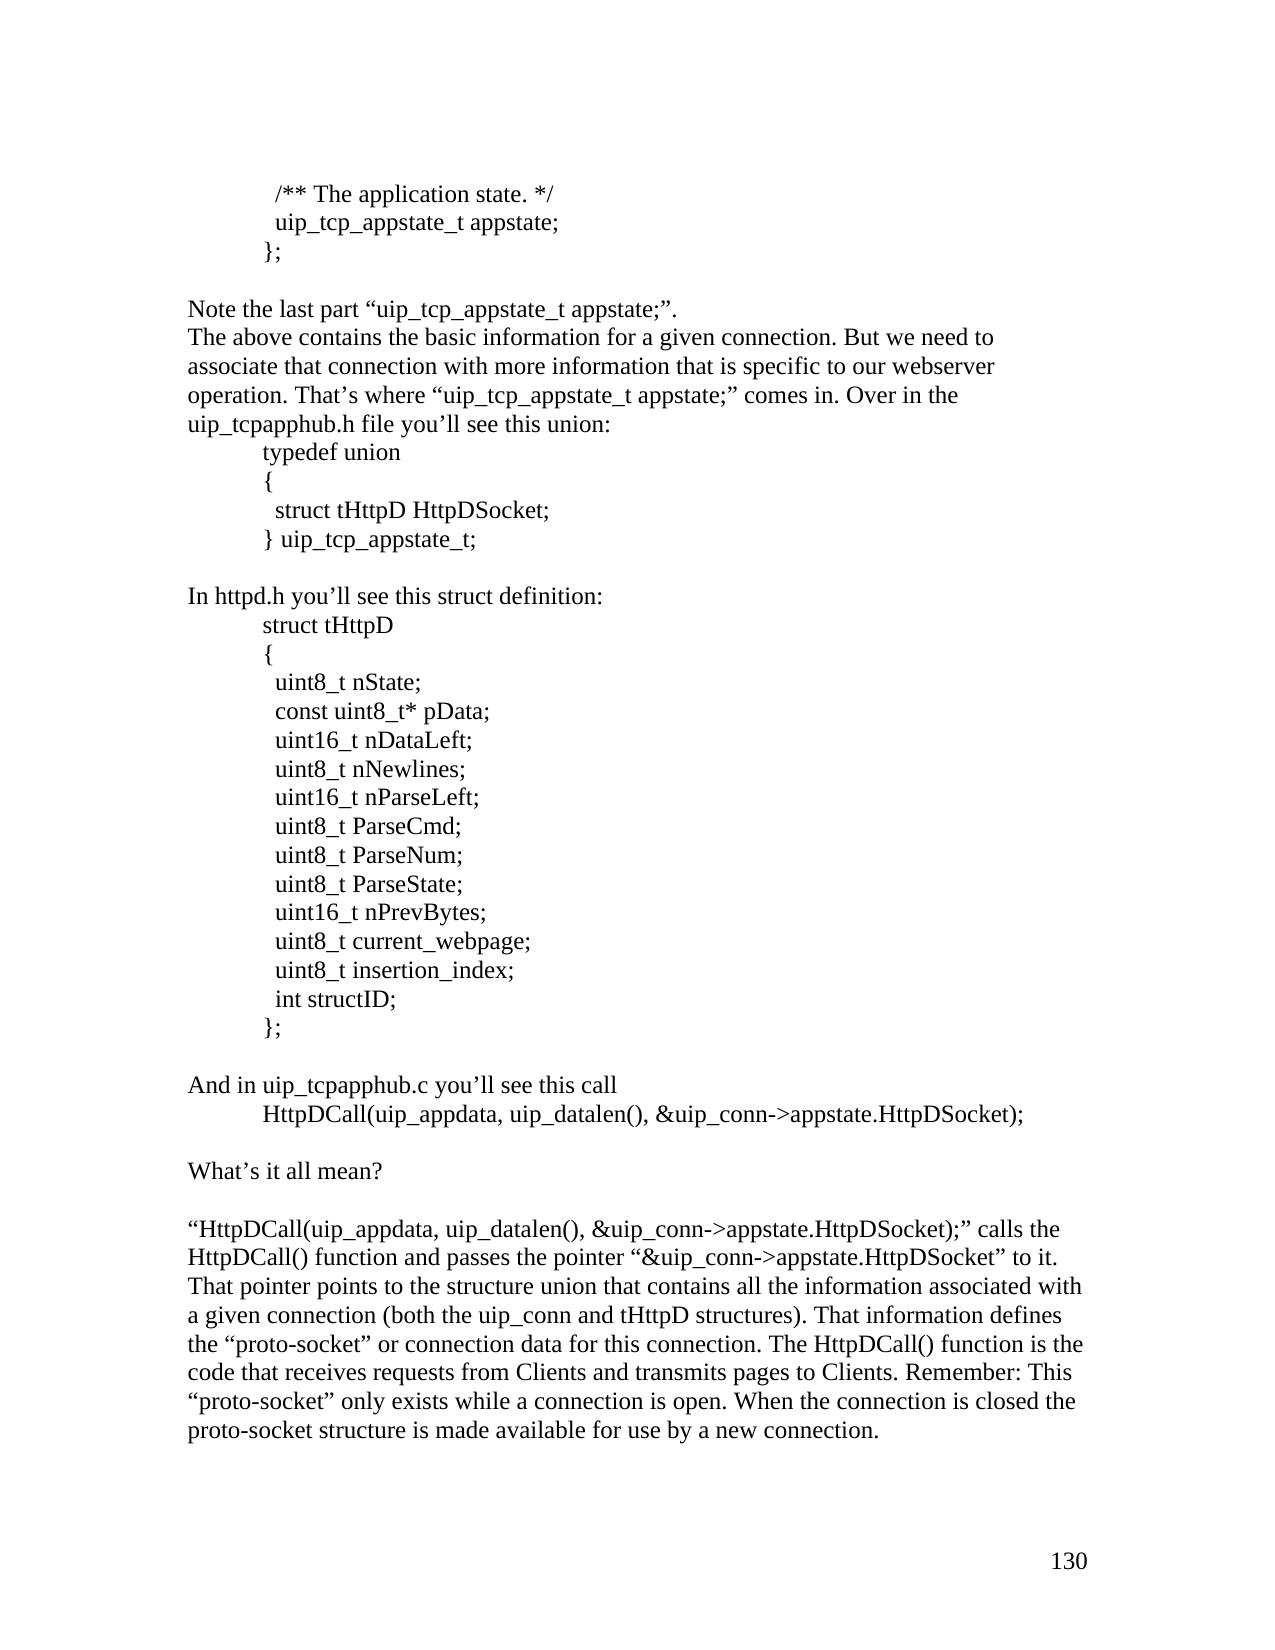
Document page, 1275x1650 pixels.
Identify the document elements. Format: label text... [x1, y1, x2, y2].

text And in uip_tcpapphub.c you’ll see this call [187, 1070, 1087, 1099]
text Note the last part “uip_tcp_appstate_t appstate;”. [187, 294, 1087, 322]
text struct tHttpD HttpDSocket; [262, 495, 1087, 524]
text { [262, 639, 1087, 667]
text typedef union [262, 437, 1087, 466]
text HttpDCall(uip_appdata, uip_datalen(), &uip_conn->appstate.HttpDSocket); [262, 1099, 1087, 1127]
text uint16_t nDataLeft; [262, 725, 1087, 754]
text The above contains the basic information for a given connection. But we need to associate that connection with more information that is specific to our webserver operation. That’s where “uip_tcp_appstate_t appstate;” comes in. Over in the uip_tcpapphub.h file you’ll see this union: [187, 322, 1087, 437]
text }; [262, 1012, 1087, 1041]
text uint8_t ParseState; [262, 869, 1087, 897]
text uint8_t ParseNum; [262, 840, 1087, 869]
text uint8_t nState; [262, 667, 1087, 696]
text uint16_t nPrevBytes; [262, 897, 1087, 926]
text } uip_tcp_appstate_t; [262, 524, 1087, 552]
text What’s it all mean? [187, 1156, 1087, 1185]
text { [262, 466, 1087, 495]
text int structID; [262, 984, 1087, 1012]
text uint8_t current_webpage; [262, 926, 1087, 955]
text uint8_t insertion_index; [262, 955, 1087, 984]
text }; [262, 236, 1087, 265]
text uint8_t nNewlines; [262, 754, 1087, 782]
text uip_tcp_appstate_t appstate; [262, 207, 1087, 236]
text uint8_t ParseCmd; [262, 811, 1087, 840]
text “HttpDCall(uip_appdata, uip_datalen(), &uip_conn->appstate.HttpDSocket);” calls the HttpDCall() function and passes the pointer “&uip_conn->appstate.HttpDSocket” to it. That pointer points to the structure union that contains all the information associated with a given connection (both the uip_conn and tHttpD structures). That information defines the “proto-socket” or connection data for this connection. The HttpDCall() function is the code that receives requests from Clients and transmits pages to Clients. Remember: This “proto-socket” only exists while a connection is open. When the connection is closed the proto-socket structure is made available for use by a new connection. [187, 1214, 1087, 1444]
text struct tHttpD [262, 610, 1087, 639]
text const uint8_t* pData; [262, 696, 1087, 725]
text In httpd.h you’ll see this struct definition: [187, 581, 1087, 610]
text /** The application state. */ [262, 179, 1087, 207]
text uint16_t nParseLeft; [262, 782, 1087, 811]
